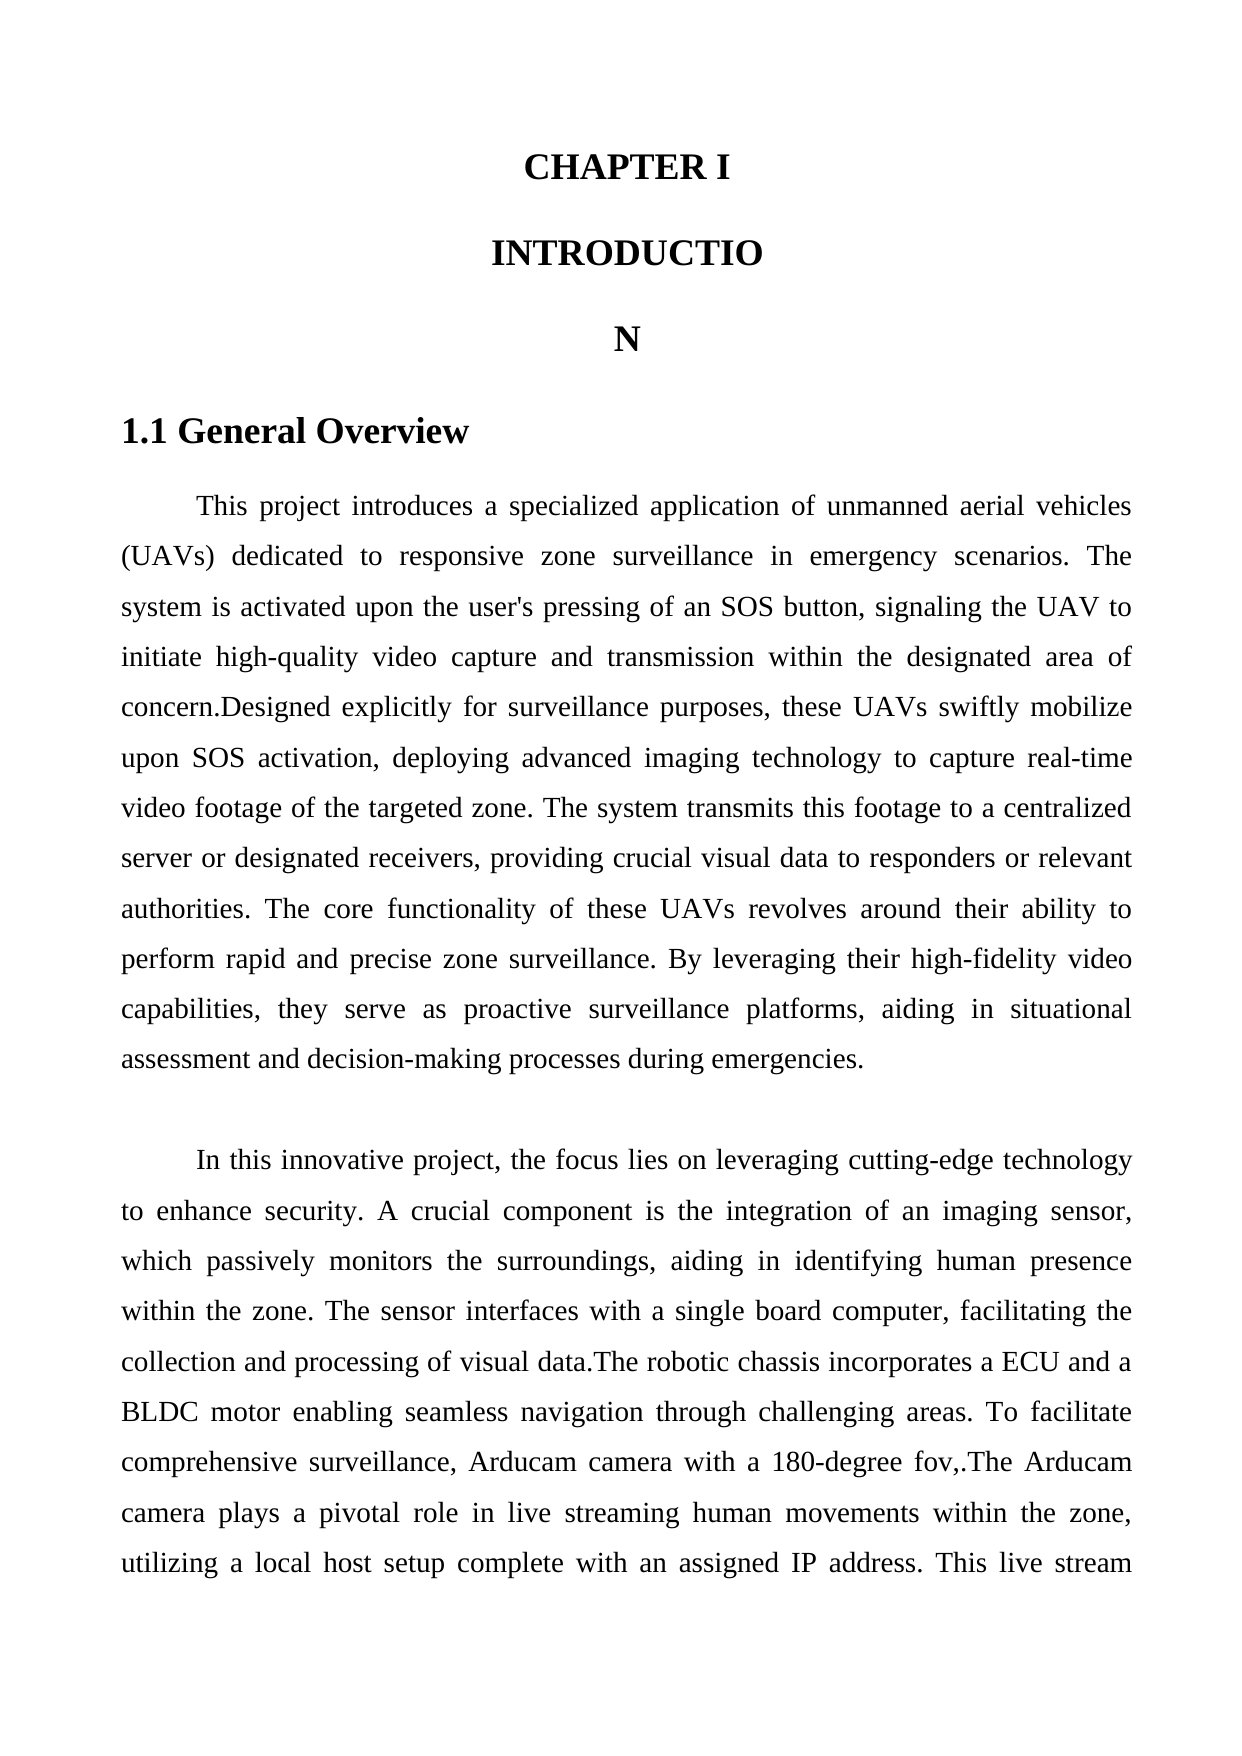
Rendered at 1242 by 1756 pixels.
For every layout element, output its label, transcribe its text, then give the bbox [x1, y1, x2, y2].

text This project introduces a specialized application of unmanned aerial vehicles (UAVs) dedicated to responsive zone surveillance in emergency scenarios. The system is activated upon the user's pressing of an SOS button, signaling the UAV to initiate high-quality video capture and transmission within the designated area of concern.Designed explicitly for surveillance purposes, these UAVs swiftly mobilize upon SOS activation, deploying advanced imaging technology to capture real-time video footage of the targeted zone. The system transmits this footage to a centralized server or designated receivers, providing crucial visual data to responders or relevant authorities. The core functionality of these UAVs revolves around their ability to perform rapid and precise zone surveillance. By leveraging their high-fidelity video capabilities, they serve as proactive surveillance platforms, aiding in situational assessment and decision-making processes during emergencies. [121, 488, 1133, 1075]
subtitle 1.1 General Overview [121, 409, 1171, 452]
subtitle CHAPTER I INTRODUCTION [477, 144, 777, 360]
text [121, 1142, 1133, 1578]
